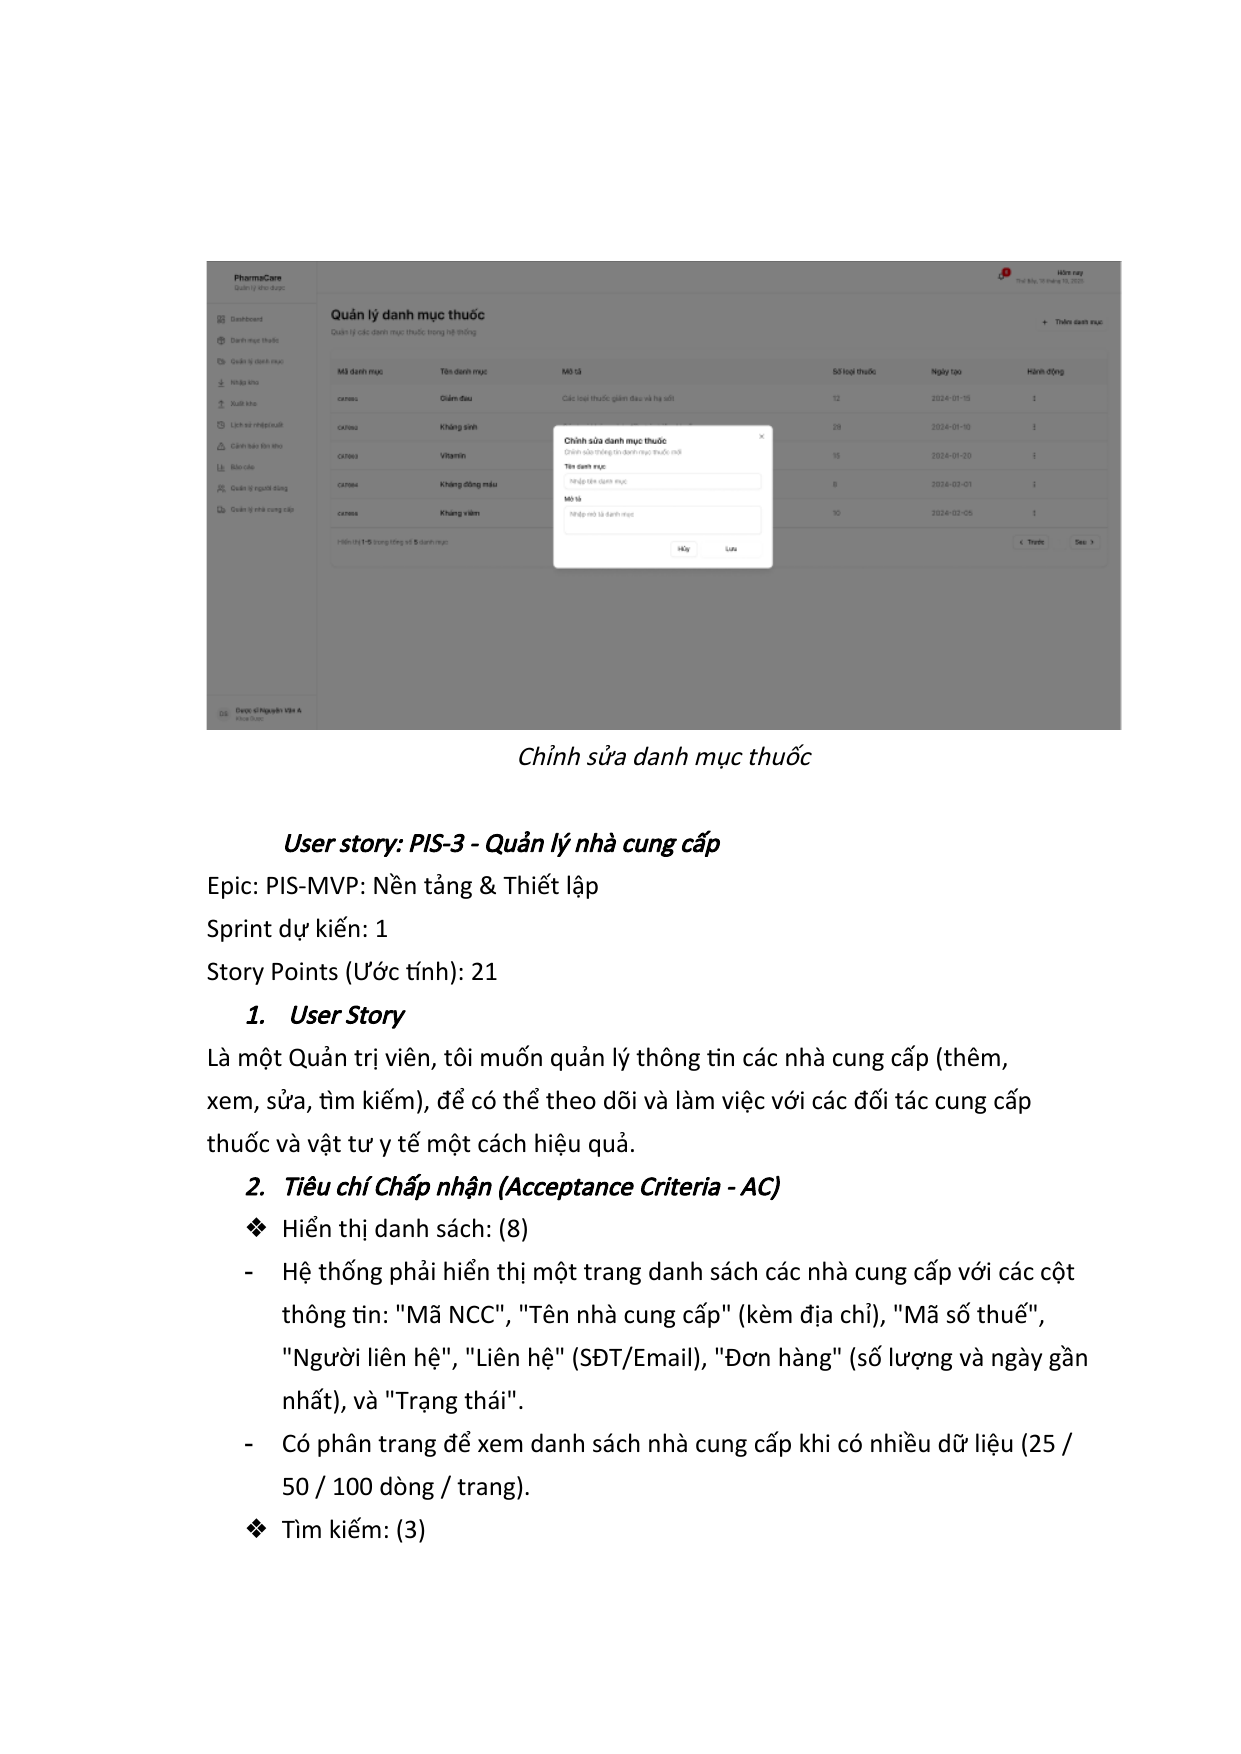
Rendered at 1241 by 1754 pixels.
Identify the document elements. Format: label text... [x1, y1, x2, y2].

text Sprint dự kiến: 1 [207, 911, 1122, 944]
list Hệ thống phải hiển thị một trang danh sách các nhà cung cấp với các cột thông tin: "Mã NCC", "Tên nhà cung cấp" (kèm địa chỉ), "Mã số thuế", "Người liên hệ", "Liên hệ" (SĐT/Email), "Đơn hàng" (số lượng và ngày gần nhất), và "Trạng thái". [244, 1254, 1122, 1416]
subtitle Tiêu chí Chấp nhận (Acceptance Criteria - AC) [244, 1169, 1122, 1202]
subtitle User Story [244, 997, 1122, 1030]
picture [206, 261, 1122, 730]
text Epic: PIS-MVP: Nền tảng & Thiết lập [207, 868, 1122, 901]
text Chỉnh sửa danh mục thuốc [207, 739, 1122, 773]
text Là một Quản trị viên, tôi muốn quản lý thông tin các nhà cung cấp (thêm, xem, sửa, tìm kiếm), để có thể theo dõi và làm việc với các đối tác cung cấp thuốc và vật tư y tế một cách hiệu quả. [207, 1040, 1060, 1159]
list Tìm kiếm: (3) [244, 1512, 1122, 1545]
subtitle User story: PIS-3 - Quản lý nhà cung cấp [282, 825, 1122, 858]
text Story Points (Ước tính): 21 [207, 954, 1122, 987]
list Hiển thị danh sách: (8) [244, 1212, 1122, 1245]
list Có phân trang để xem danh sách nhà cung cấp khi có nhiều dữ liệu (25 / 50 / 100 dòng / trang). [244, 1426, 1122, 1502]
